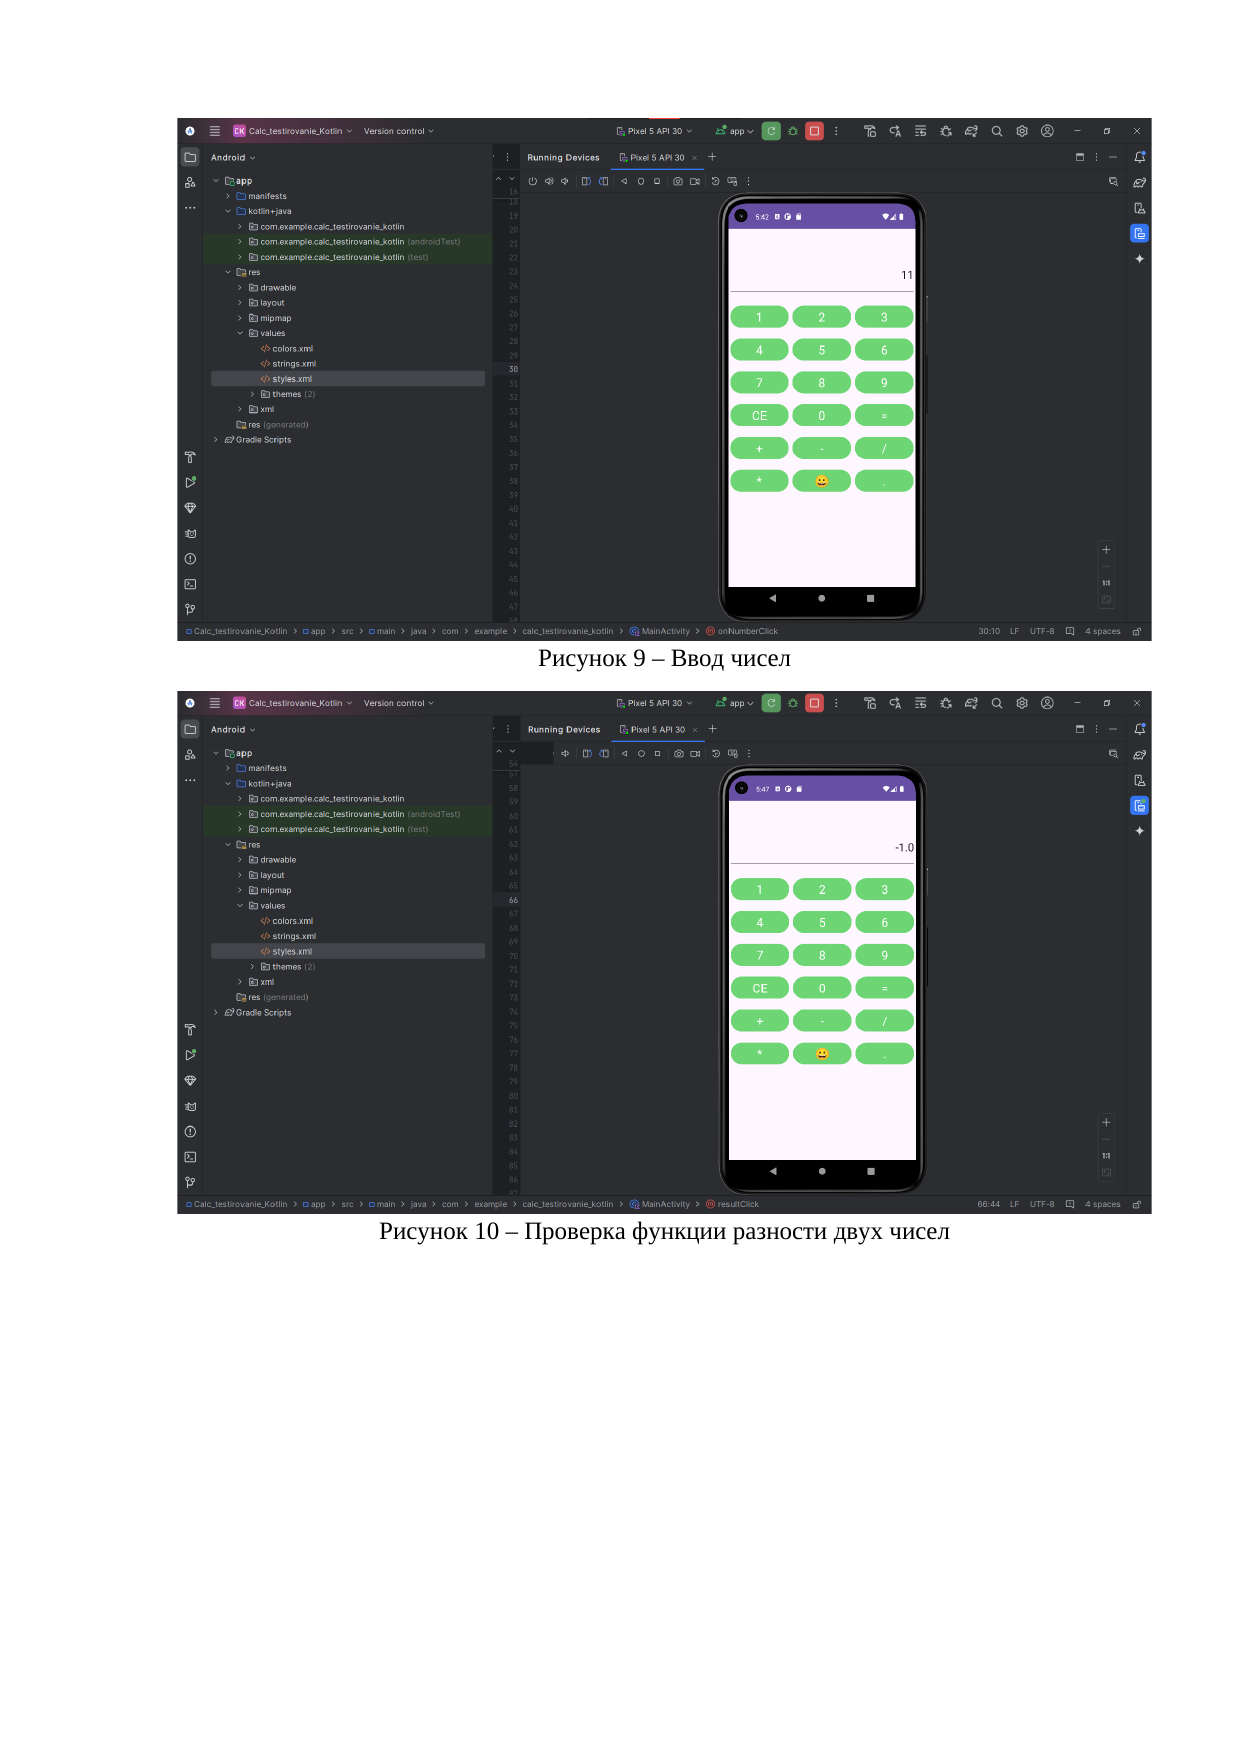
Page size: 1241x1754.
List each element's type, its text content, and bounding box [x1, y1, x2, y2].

text Рисунок 10 – Проверка функции разности двух чисел [177, 1214, 1152, 1245]
text Рисунок 9 – Ввод чисел [177, 641, 1152, 672]
picture [177, 118, 1152, 641]
picture [177, 691, 1152, 1214]
